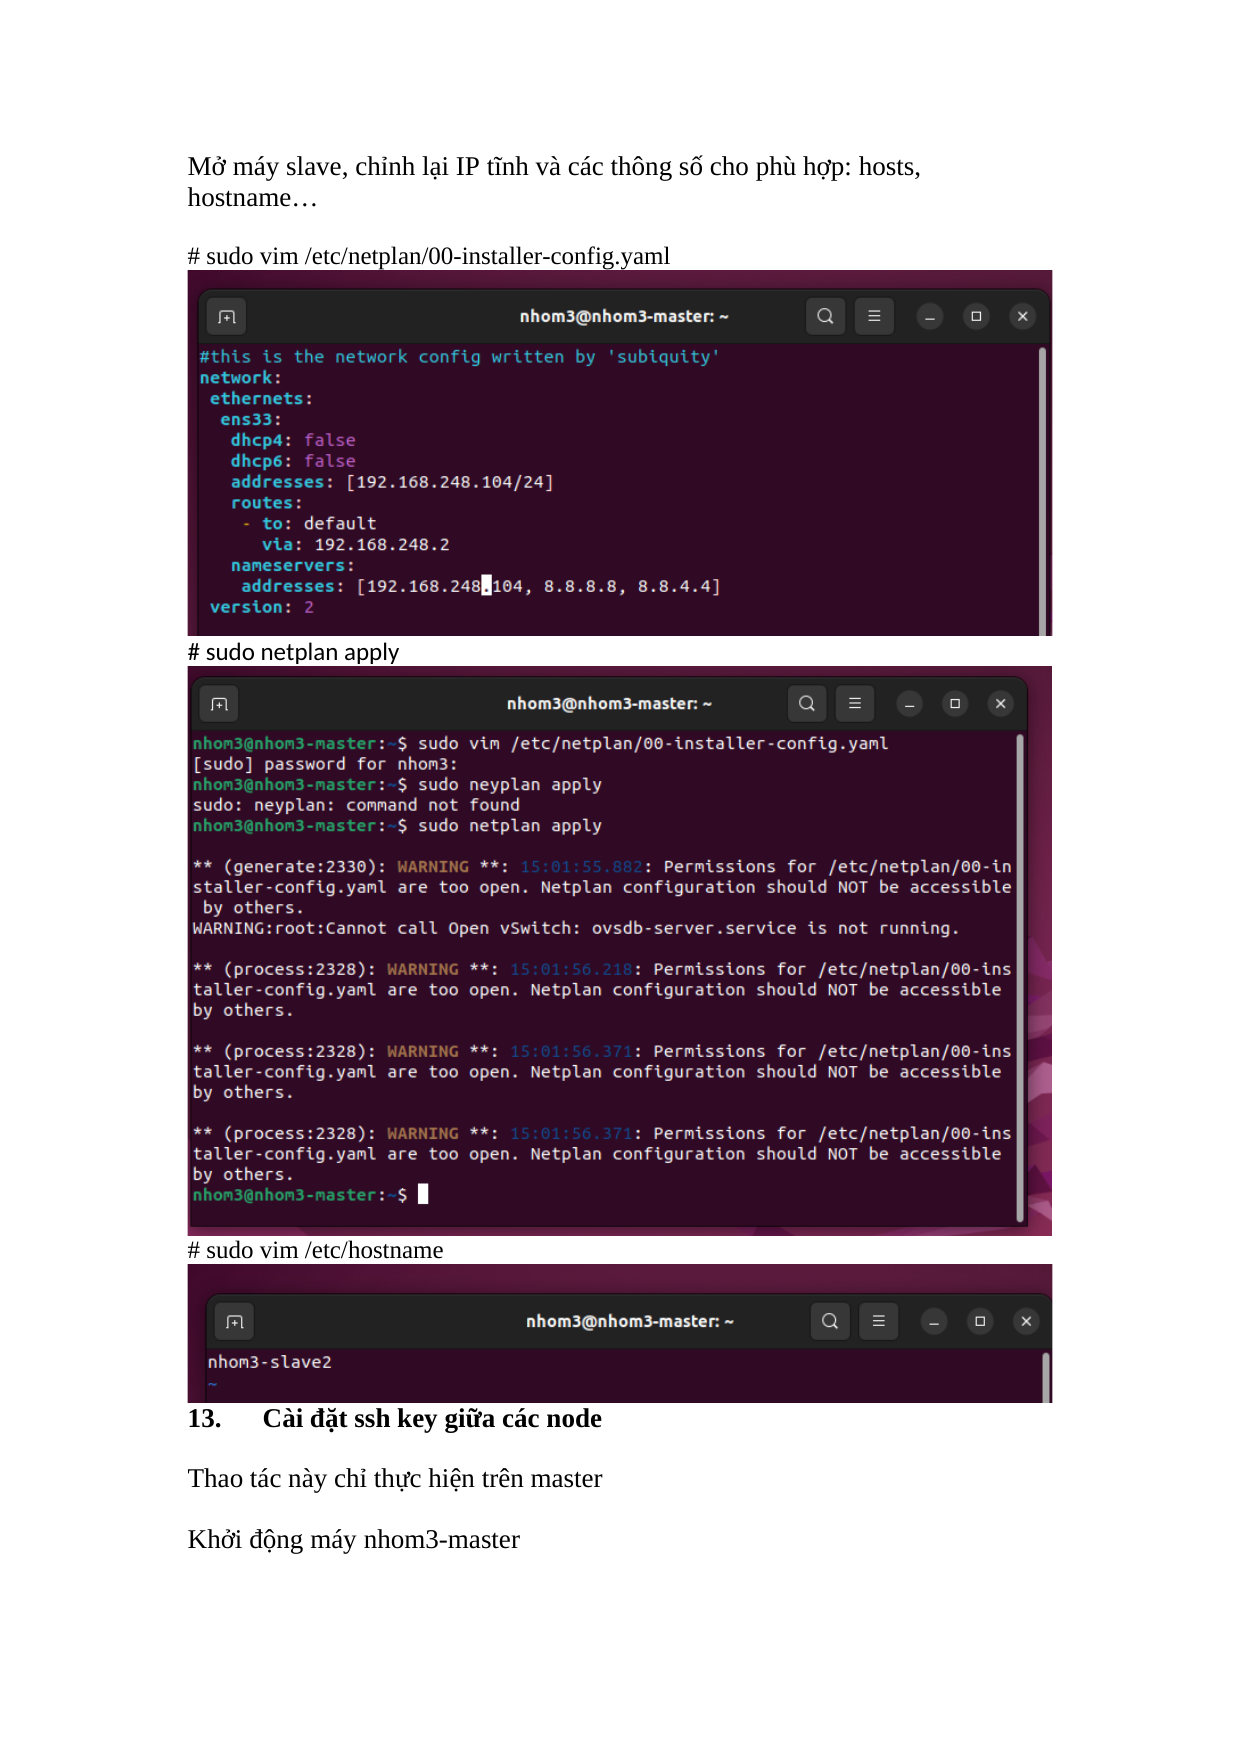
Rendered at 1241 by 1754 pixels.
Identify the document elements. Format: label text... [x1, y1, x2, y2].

picture [187, 270, 1053, 636]
text # sudo netplan apply [187, 636, 1053, 667]
text Thao tác này chỉ thực hiện trên master [187, 1463, 1053, 1494]
picture [187, 1264, 1053, 1403]
list Cài đặt ssh key giữa các node [187, 1403, 1053, 1433]
text Mở máy slave, chỉnh lại IP tĩnh và các thông số cho phù hợp: hosts, hostname… [187, 150, 1053, 212]
text # sudo vim /etc/netplan/00-installer-config.yaml [187, 241, 1053, 270]
text Khởi động máy nhom3-master [187, 1523, 1053, 1554]
text # sudo vim /etc/hostname [187, 1235, 1053, 1264]
picture [187, 666, 1052, 1236]
